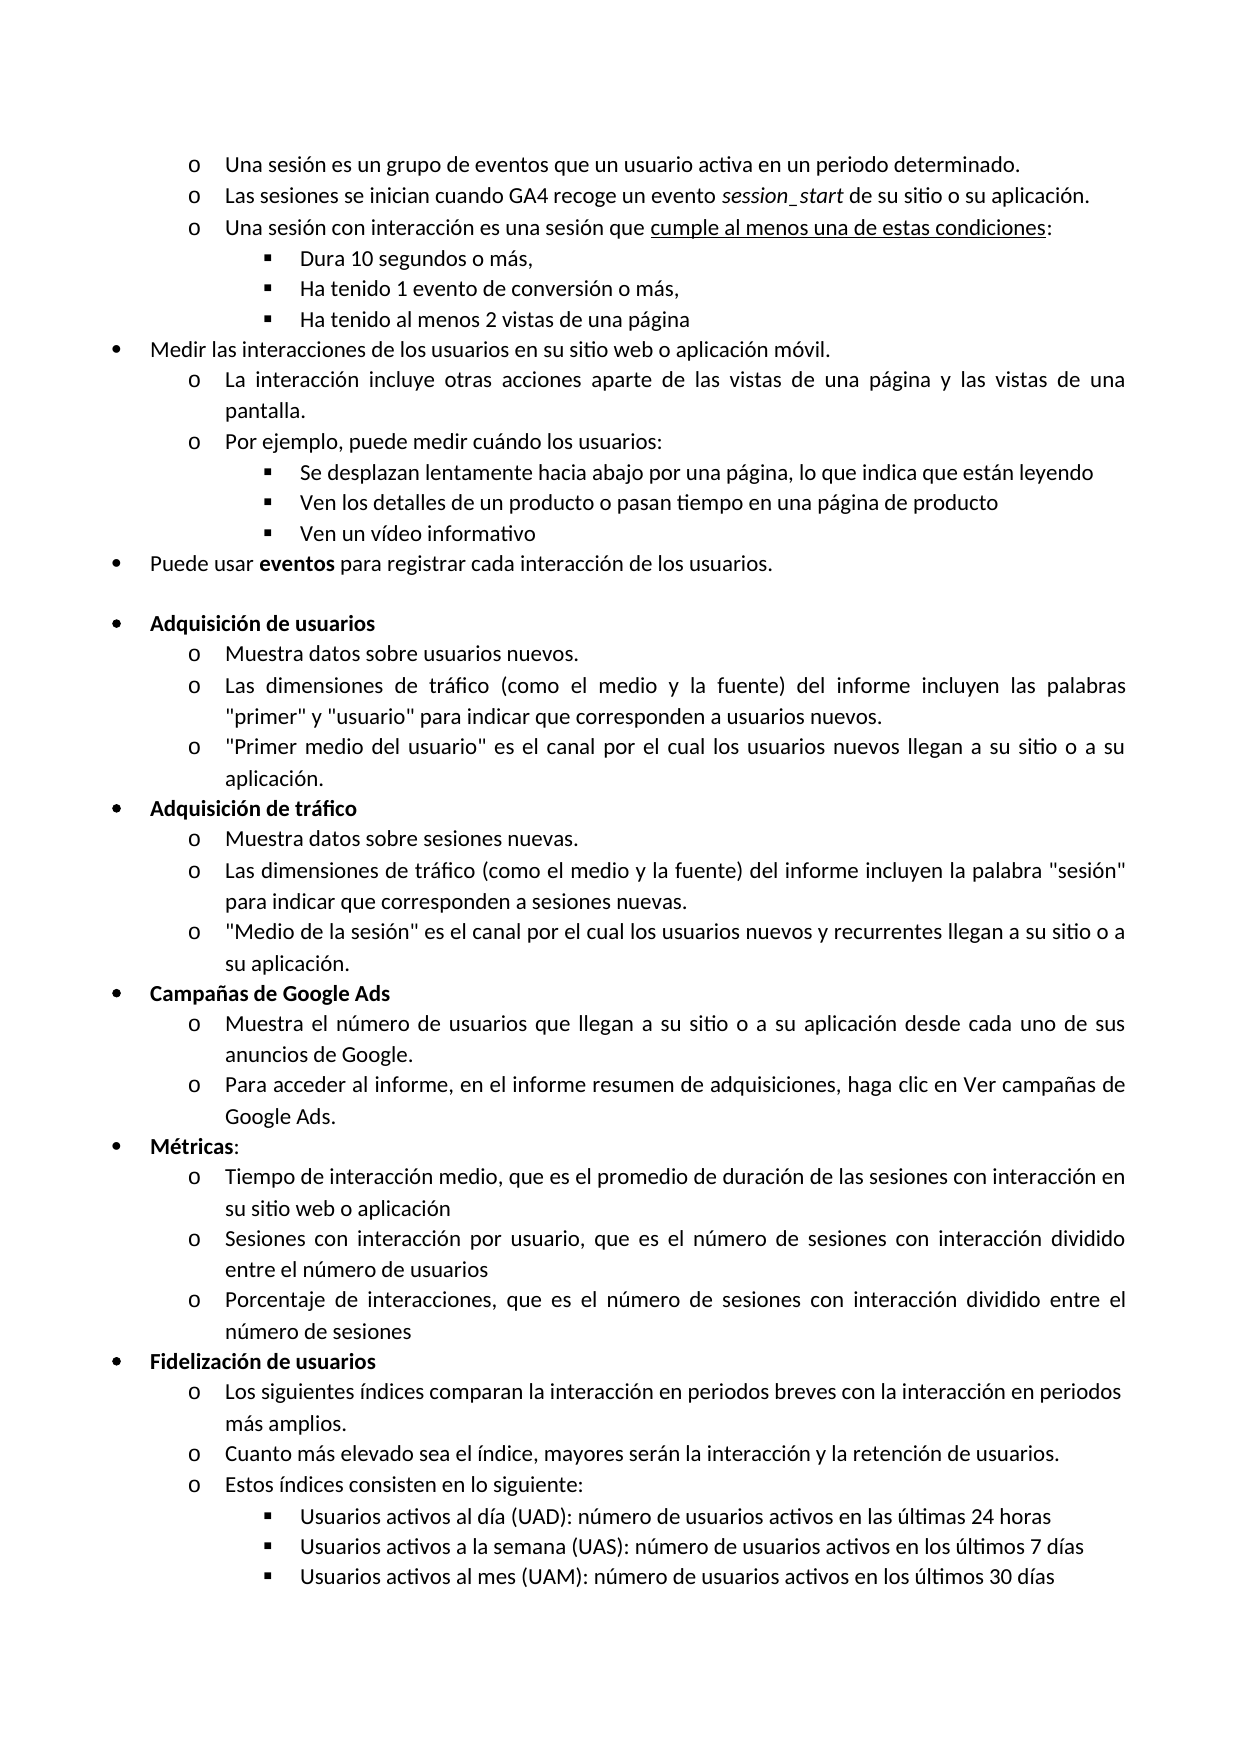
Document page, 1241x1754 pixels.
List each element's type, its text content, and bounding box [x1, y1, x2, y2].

list Las dimensiones de tráfico (como el medio y la fuente) del informe incluyen las palabras "primer" y "usuario" para indicar que corresponden a usuarios nuevos. [187, 671, 1128, 730]
list Adquisición de tráfico [112, 794, 1128, 822]
list Los siguientes índices comparan la interacción en periodos breves con la interacción en periodos más amplios. [187, 1377, 1128, 1437]
list Cuanto más elevado sea el índice, mayores serán la interacción y la retención de usuarios. [187, 1439, 1128, 1468]
list Para acceder al informe, en el informe resumen de adquisiciones, haga clic en Ver campañas de Google Ads. [187, 1071, 1128, 1130]
list Ha tenido 1 evento de conversión o más, [262, 274, 1128, 303]
list Campañas de Google Ads [112, 979, 1128, 1007]
list Una sesión con interacción es una sesión que cumple al menos una de estas condiciones: [187, 213, 1128, 242]
list Usuarios activos a la semana (UAS): número de usuarios activos en los últimos 7 días [262, 1532, 1128, 1560]
list Ven los detalles de un producto o pasan tiempo en una página de producto [262, 488, 1128, 516]
list Sesiones con interacción por usuario, que es el número de sesiones con interacción dividido entre el número de usuarios [187, 1224, 1128, 1283]
list Por ejemplo, puede medir cuándo los usuarios: [187, 427, 1128, 456]
list La interacción incluye otras acciones aparte de las vistas de una página y las vistas de una pantalla. [187, 365, 1128, 424]
list Las dimensiones de tráfico (como el medio y la fuente) del informe incluyen la palabra "sesión" para indicar que corresponden a sesiones nuevas. [187, 856, 1128, 915]
list Ha tenido al menos 2 vistas de una página [262, 305, 1128, 333]
list Usuarios activos al día (UAD): número de usuarios activos en las últimas 24 horas [262, 1502, 1128, 1530]
list Adquisición de usuarios [112, 609, 1128, 637]
list Usuarios activos al mes (UAM): número de usuarios activos en los últimos 30 días [262, 1562, 1128, 1590]
list Fidelización de usuarios [112, 1347, 1128, 1375]
list Las sesiones se inician cuando GA4 recoge un evento session_start de su sitio o su aplicación. [187, 181, 1128, 211]
list Ven un vídeo informativo [262, 519, 1128, 547]
list Puede usar eventos para registrar cada interacción de los usuarios. [112, 549, 1128, 577]
list Métricas: [112, 1132, 1128, 1160]
list Muestra datos sobre sesiones nuevas. [187, 824, 1128, 853]
list "Medio de la sesión" es el canal por el cual los usuarios nuevos y recurrentes llegan a su sitio o a su aplicación. [187, 917, 1128, 977]
list Muestra el número de usuarios que llegan a su sitio o a su aplicación desde cada uno de sus anuncios de Google. [187, 1009, 1128, 1068]
list Estos índices consisten en lo siguiente: [187, 1470, 1128, 1499]
list Se desplazan lentamente hacia abajo por una página, lo que indica que están leyendo [262, 458, 1128, 486]
list Una sesión es un grupo de eventos que un usuario activa en un periodo determinado. [187, 150, 1128, 179]
list Medir las interacciones de los usuarios en su sitio web o aplicación móvil. [112, 335, 1128, 363]
list "Primer medio del usuario" es el canal por el cual los usuarios nuevos llegan a su sitio o a su aplicación. [187, 732, 1128, 792]
list Porcentaje de interacciones, que es el número de sesiones con interacción dividido entre el número de sesiones [187, 1286, 1128, 1345]
list Tiempo de interacción medio, que es el promedio de duración de las sesiones con interacción en su sitio web o aplicación [187, 1162, 1128, 1222]
list Muestra datos sobre usuarios nuevos. [187, 639, 1128, 669]
list Dura 10 segundos o más, [262, 244, 1128, 272]
